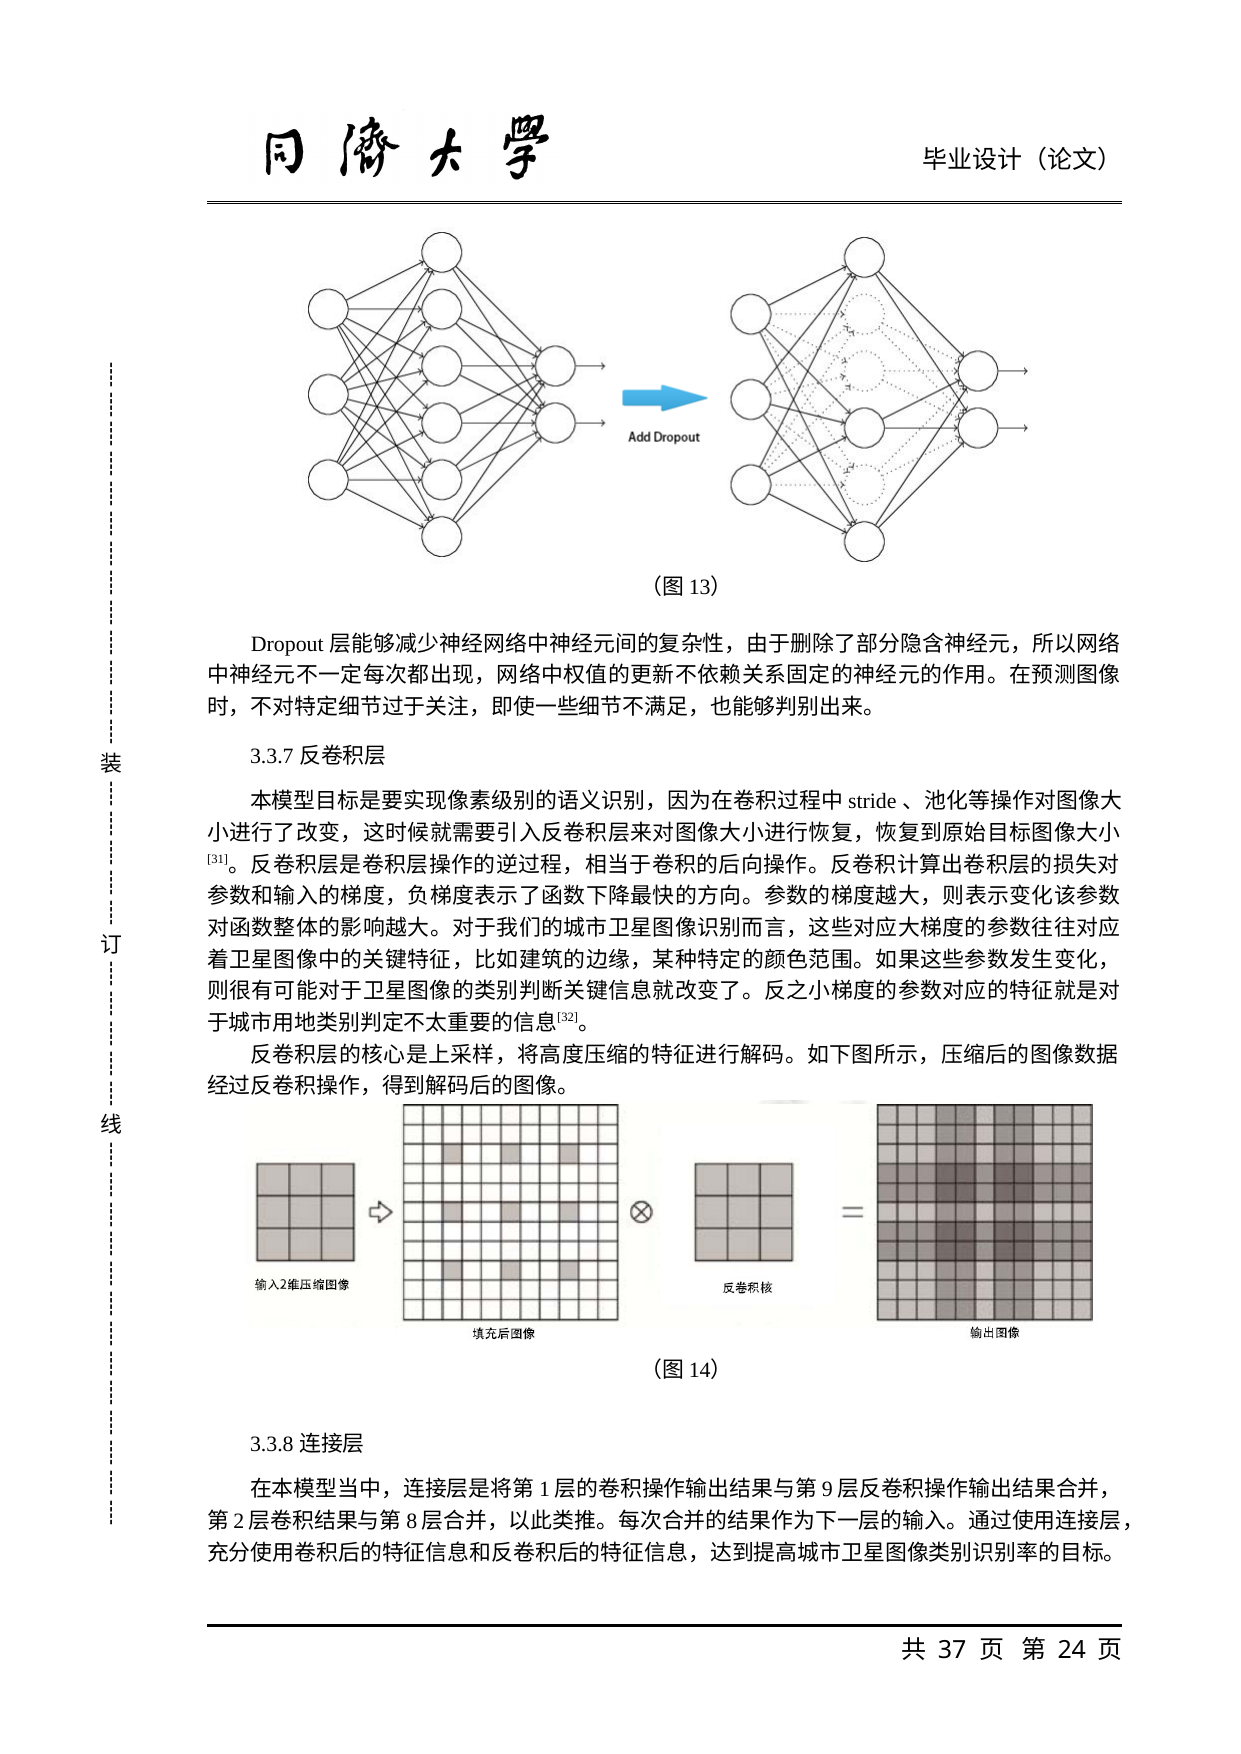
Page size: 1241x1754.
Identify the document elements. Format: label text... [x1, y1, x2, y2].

picture [289, 227, 1040, 569]
text 反卷积层的核心是上采样，将高度压缩的特征进行解码。如下图所示，压缩后的图像数据经过反卷积操作，得到解码后的图像。 [207, 1037, 1122, 1100]
subtitle 3.3.8 连接层 [207, 1421, 1122, 1459]
picture [221, 1100, 1108, 1352]
picture [244, 106, 567, 185]
text （图14） [207, 1352, 1122, 1384]
text 在本模型当中，连接层是将第1层的卷积操作输出结果与第9层反卷积操作输出结果合并，第2层卷积结果与第8层合并，以此类推。每次合并的结果作为下一层的输入。通过使用连接层，充分使用卷积后的特征信息和反卷积后的特征信息，达到提高城市卫星图像类别识别率的目标。 [207, 1471, 1122, 1566]
text Dropout 层能够减少神经网络中神经元间的复杂性，由于删除了部分隐含神经元，所以网络中神经元不一定每次都出现，网络中权值的更新不依赖关系固定的神经元的作用。在预测图像时，不对特定细节过于关注，即使一些细节不满足，也能够判别出来。 [207, 626, 1122, 721]
text （图13） [207, 569, 1122, 601]
subtitle 3.3.7 反卷积层 [207, 733, 1122, 771]
text 本模型目标是要实现像素级别的语义识别，因为在卷积过程中stride 、池化等操作对图像大小进行了改变，这时候就需要引入反卷积层来对图像大小进行恢复，恢复到原始目标图像大小[31]。反卷积层是卷积层操作的逆过程，相当于卷积的后向操作。反卷积计算出卷积层的损失对参数和输入的梯度，负梯度表示了函数下降最快的方向。参数的梯度越大，则表示变化该参数对函数整体的影响越大。对于我们的城市卫星图像识别而言，这些对应大梯度的参数往往对应着卫星图像中的关键特征，比如建筑的边缘，某种特定的颜色范围。如果这些参数发生变化，则很有可能对于卫星图像的类别判断关键信息就改变了。反之小梯度的参数对应的特征就是对于城市用地类别判定不太重要的信息[32]。 [207, 783, 1122, 1037]
